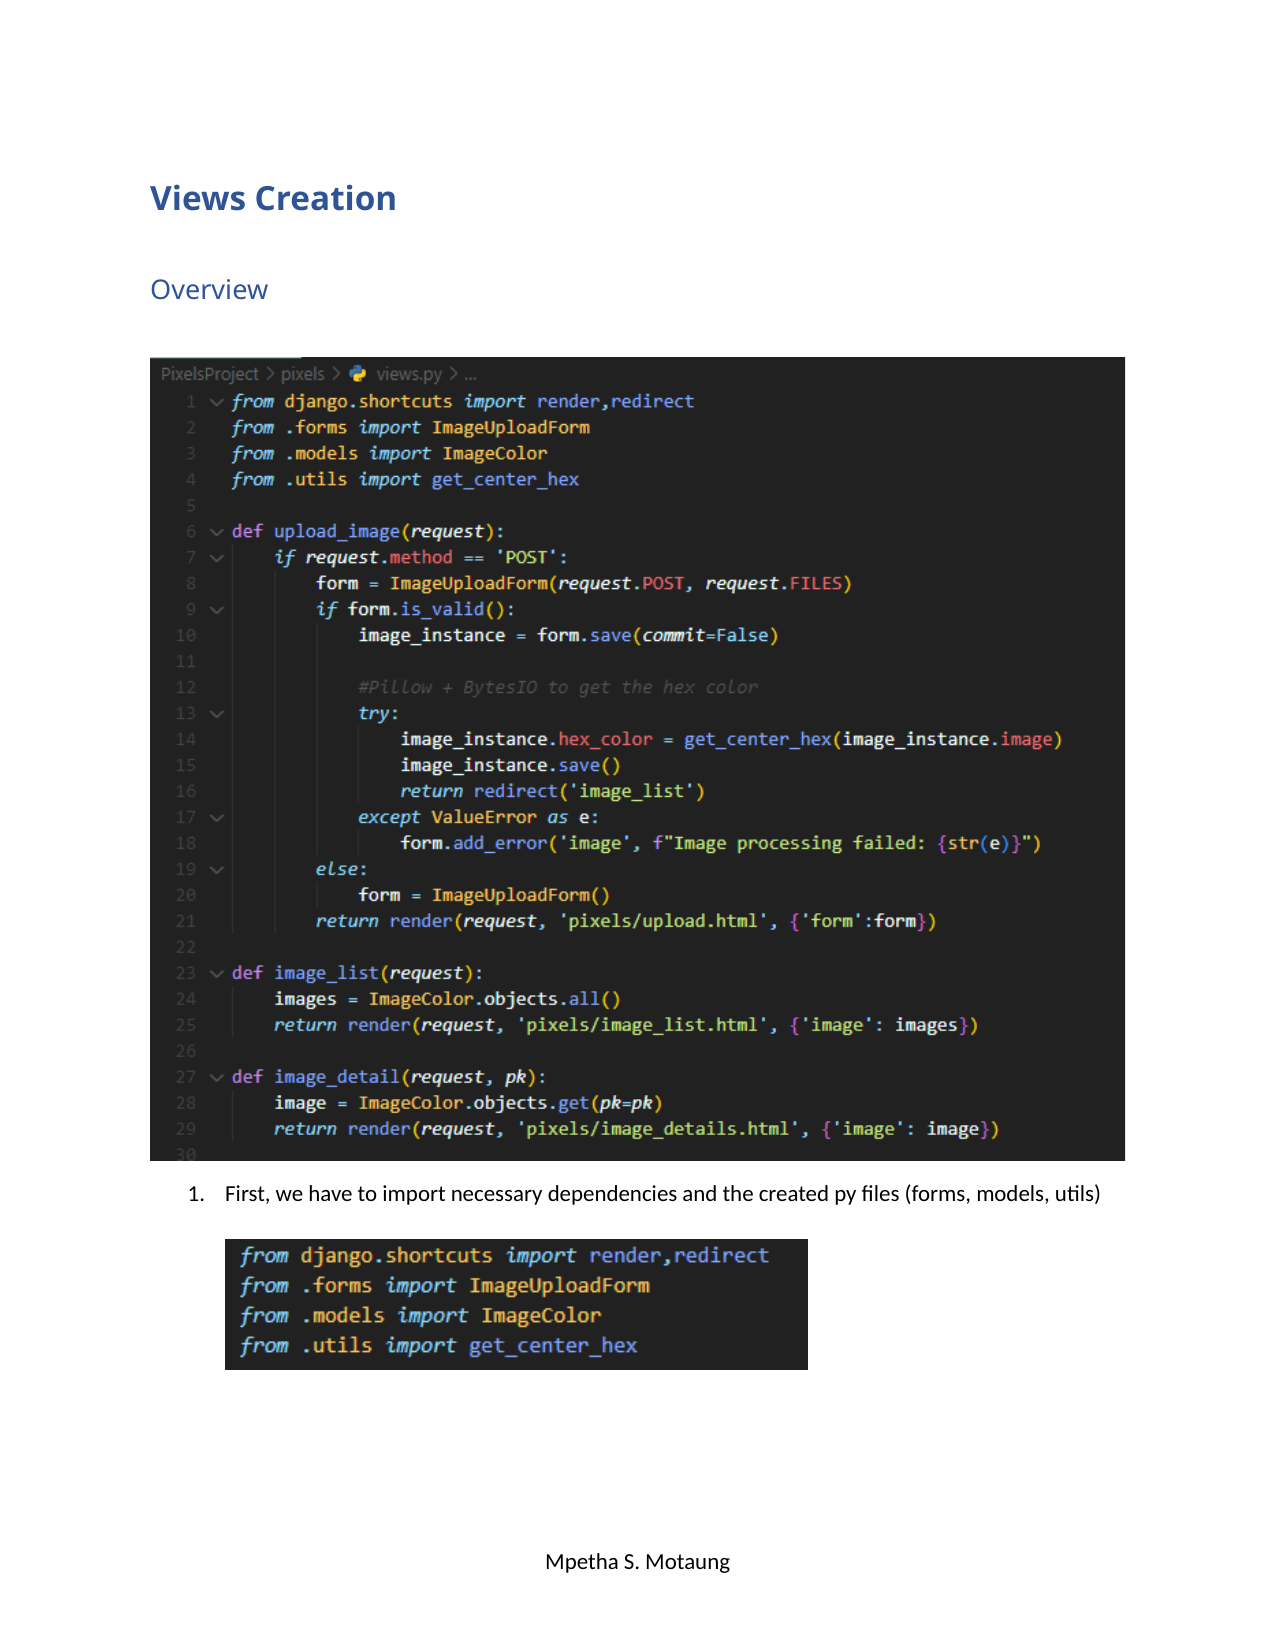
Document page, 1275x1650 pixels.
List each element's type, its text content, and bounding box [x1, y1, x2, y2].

subtitle Overview [150, 271, 1125, 308]
picture [150, 357, 1125, 1161]
picture [225, 1239, 808, 1370]
list First, we have to import necessary dependencies and the created py files (forms, models, utils) [187, 1179, 1125, 1207]
subtitle Views Creation [150, 175, 1125, 220]
